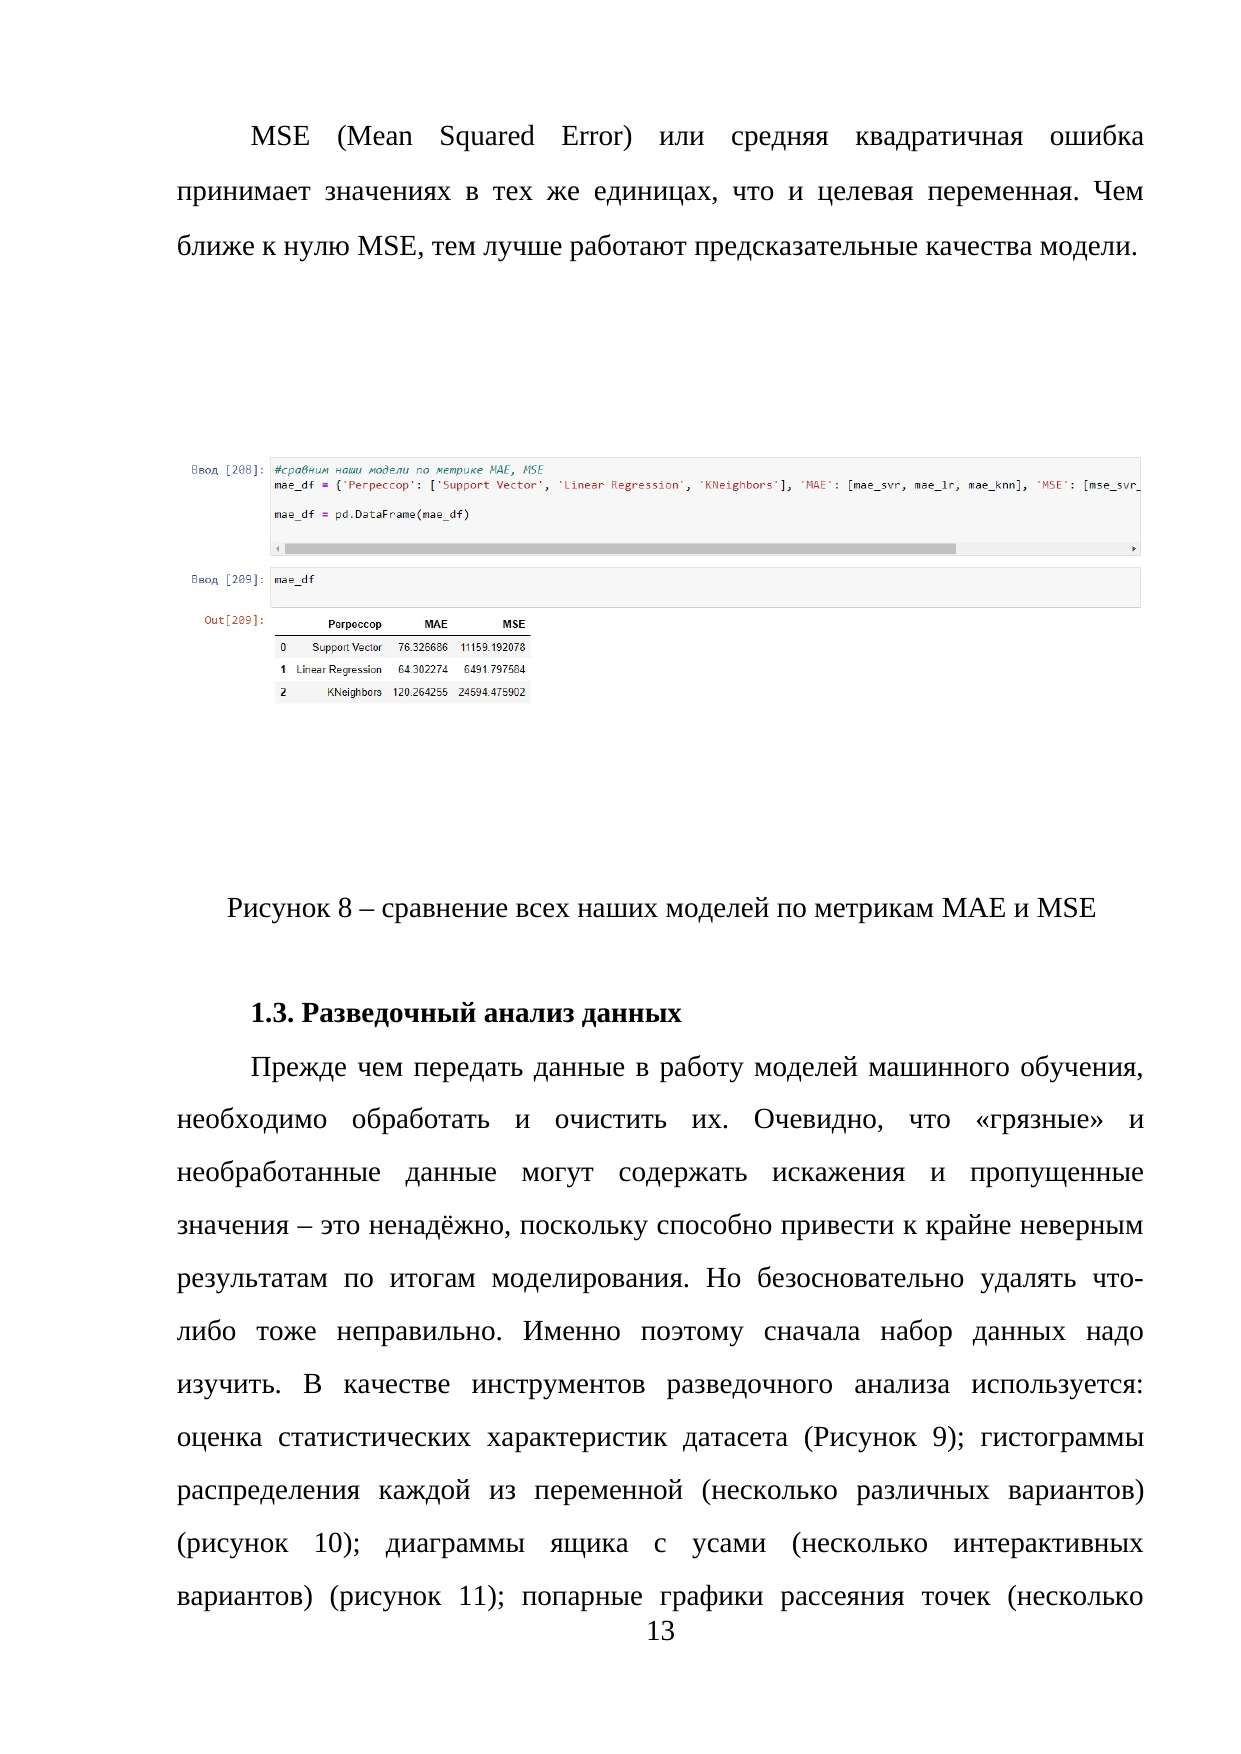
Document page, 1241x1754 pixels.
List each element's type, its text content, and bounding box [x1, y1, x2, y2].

text Рисунок 8 – сравнение всех наших моделей по метрикам MAE и MSE [177, 872, 1145, 924]
text MSE (Mean Squared Error) или средняя квадратичная ошибка принимает значениях в тех же единицах, что и целевая переменная. Чем ближе к нулю MSE, тем лучше работают предсказательные качества модели. [177, 118, 1145, 262]
picture [177, 442, 1152, 872]
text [177, 1049, 1145, 1611]
text 1.3. Разведочный анализ данных [177, 995, 1145, 1029]
